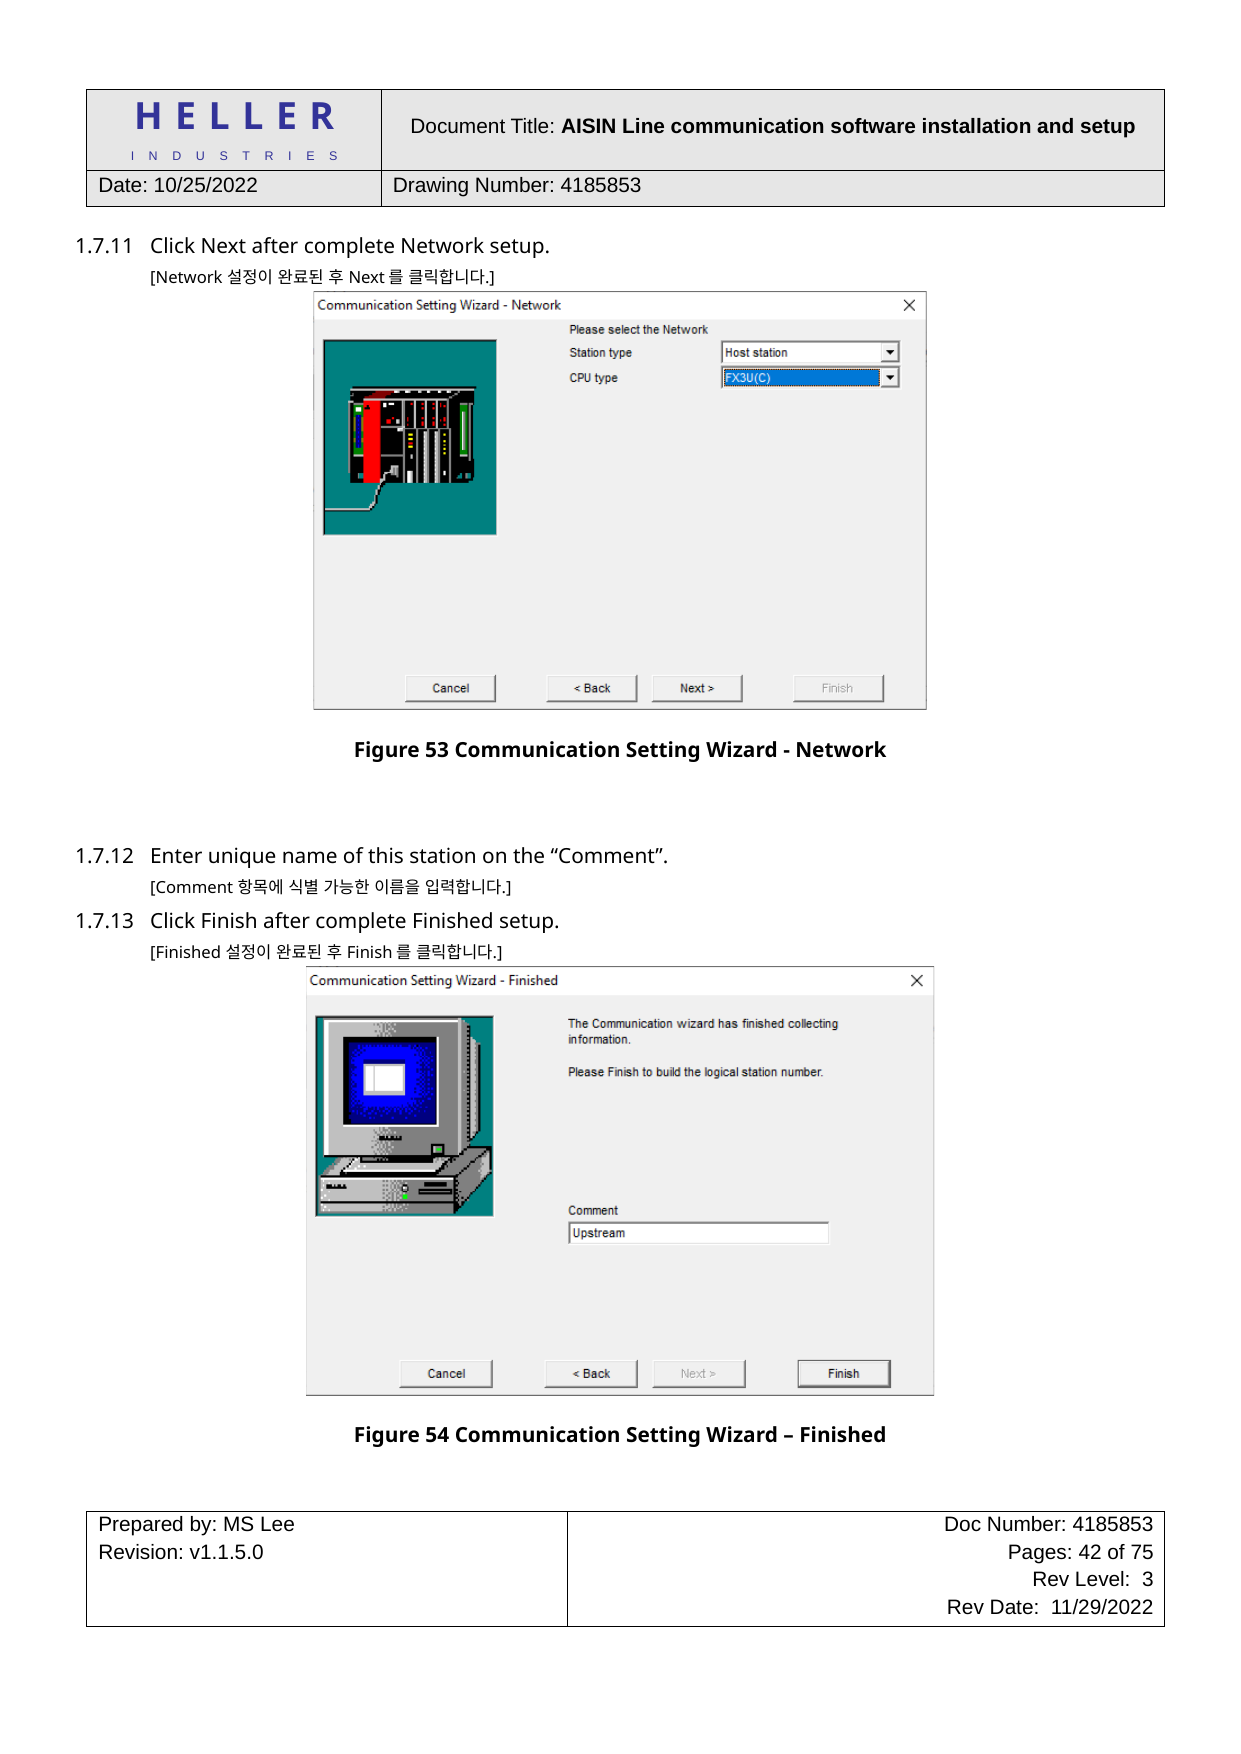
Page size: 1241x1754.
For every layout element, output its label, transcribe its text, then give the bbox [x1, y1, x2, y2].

subtitle Click Next after complete Network setup. [75, 231, 1165, 260]
text [Comment 항목에 식별 가능한 이름을 입력합니다.] [75, 874, 1165, 898]
subtitle Click Finish after complete Finished setup. [75, 906, 1165, 935]
picture [306, 966, 935, 1396]
text Figure 54 Communication Setting Wizard – Finished [75, 1420, 1165, 1449]
subtitle Enter unique name of this station on the “Comment”. [75, 842, 1165, 870]
text [Finished 설정이 완료된 후 Finish를 클릭합니다.] [75, 939, 1165, 963]
text [Network 설정이 완료된 후 Next를 클릭합니다.] [75, 264, 1165, 288]
text Figure 53 Communication Setting Wizard - Network [75, 735, 1165, 763]
picture [313, 291, 927, 710]
